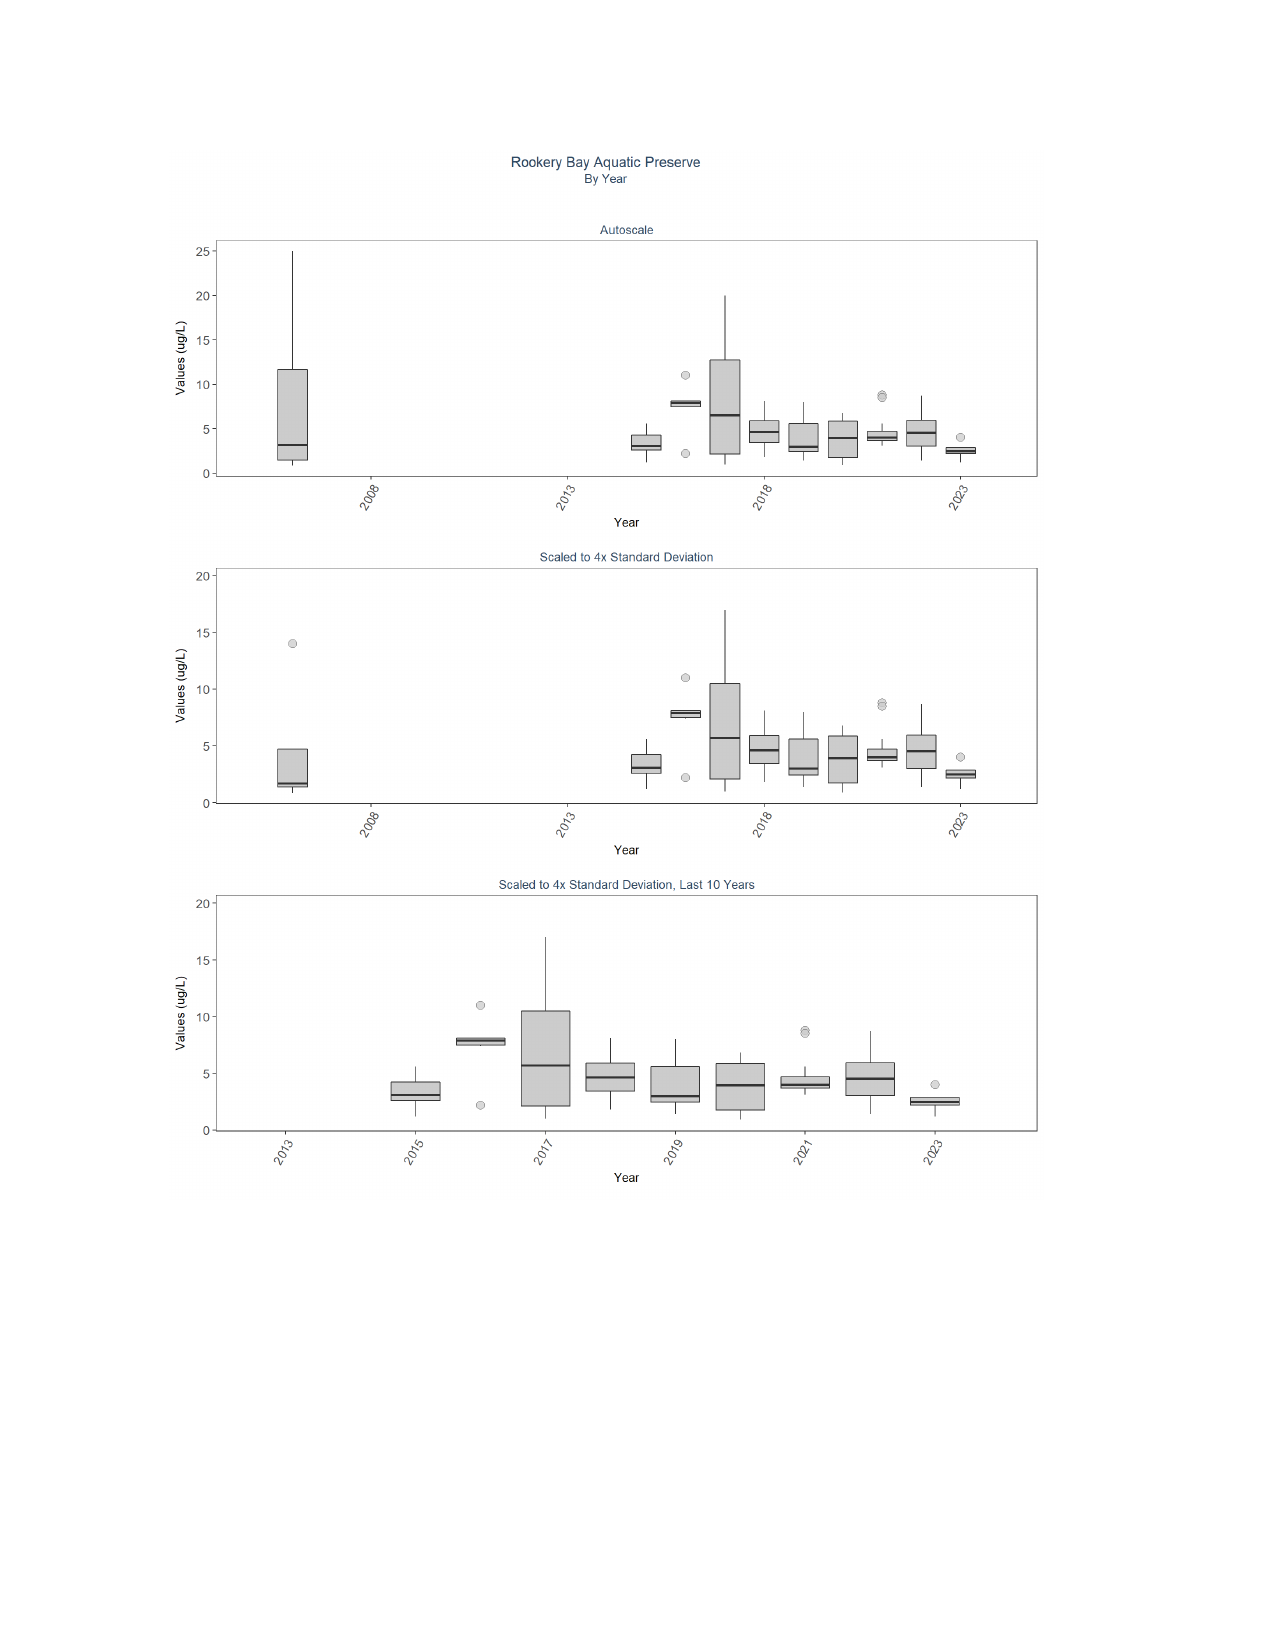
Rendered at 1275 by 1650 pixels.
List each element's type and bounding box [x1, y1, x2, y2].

picture [168, 150, 1044, 1200]
